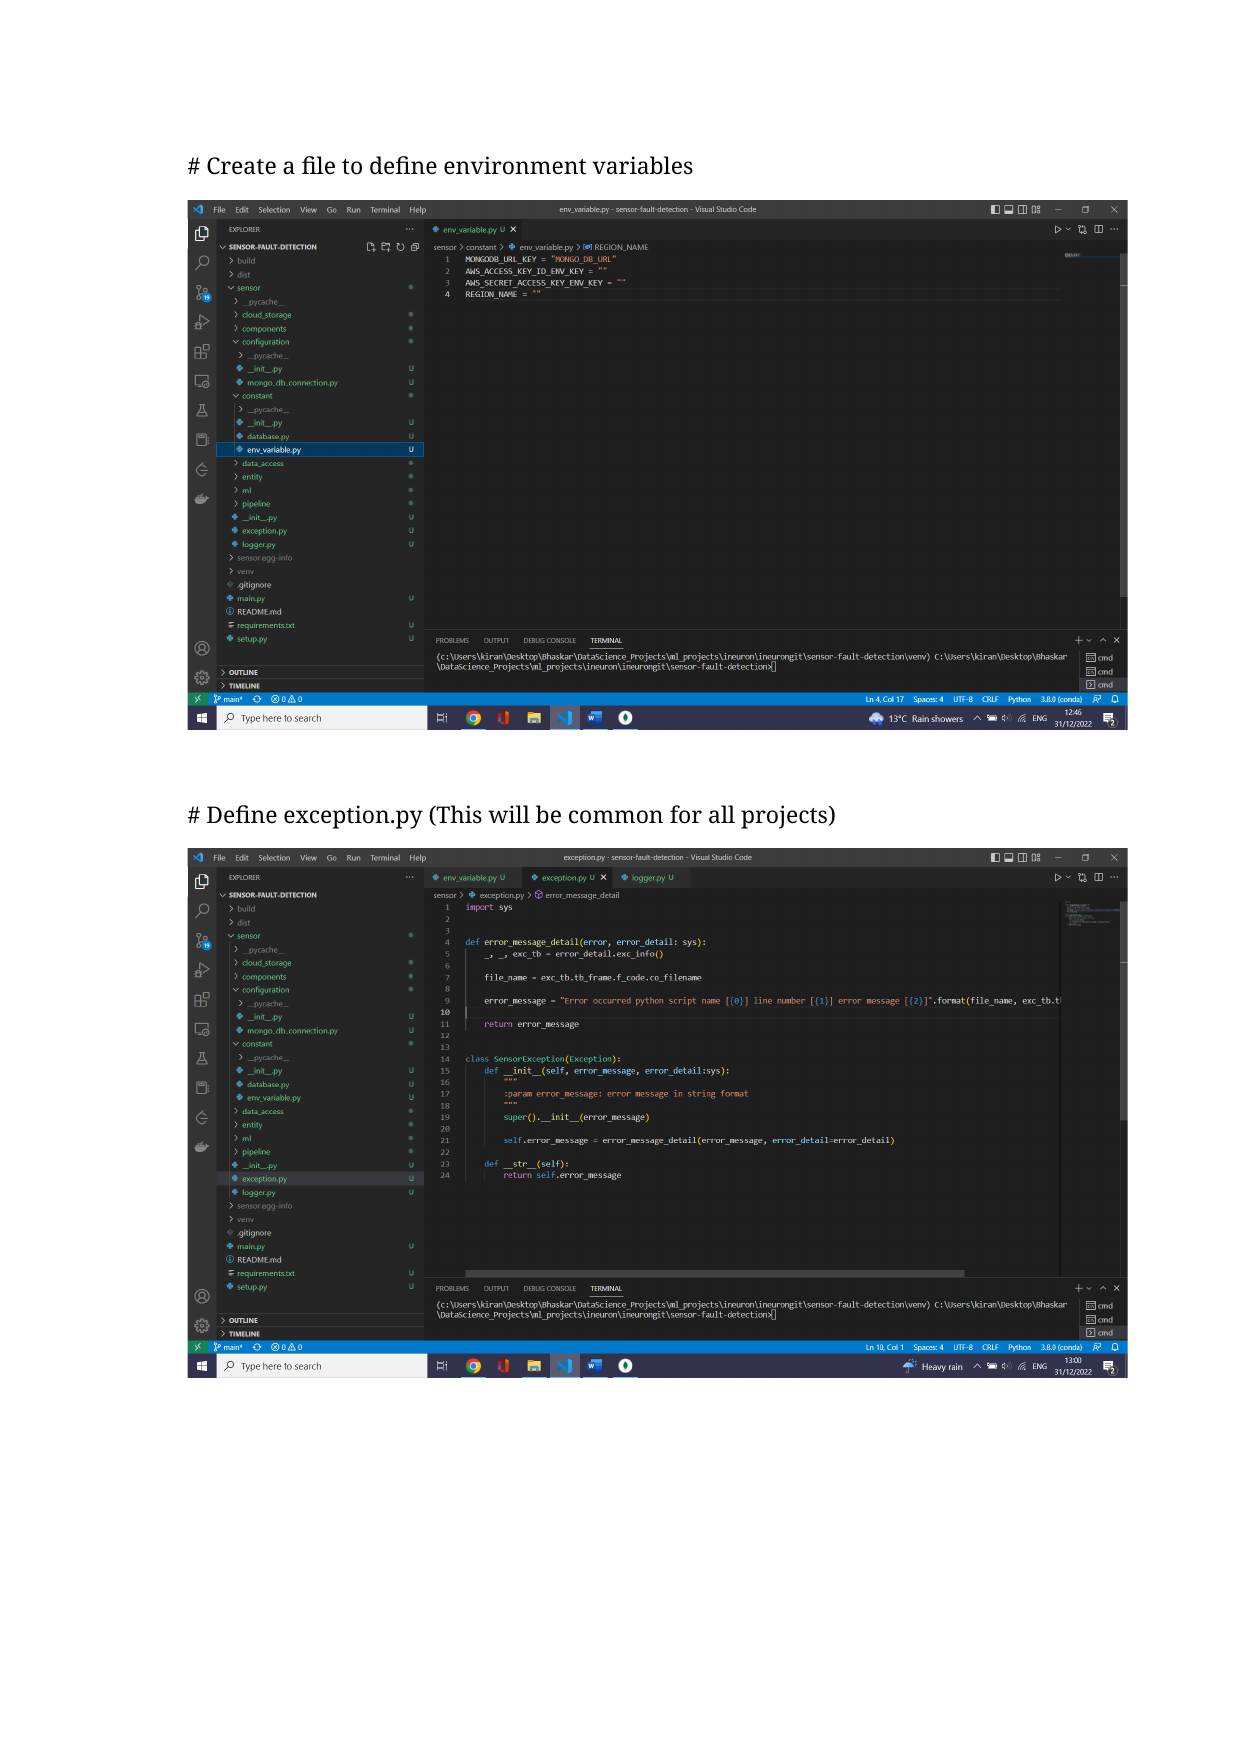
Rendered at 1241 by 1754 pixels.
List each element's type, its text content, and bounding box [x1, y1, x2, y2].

text # Create a file to define environment variables [187, 150, 1090, 181]
text # Define exception.py (This will be common for all projects) [187, 798, 1090, 830]
picture [187, 200, 1128, 730]
picture [187, 848, 1128, 1378]
